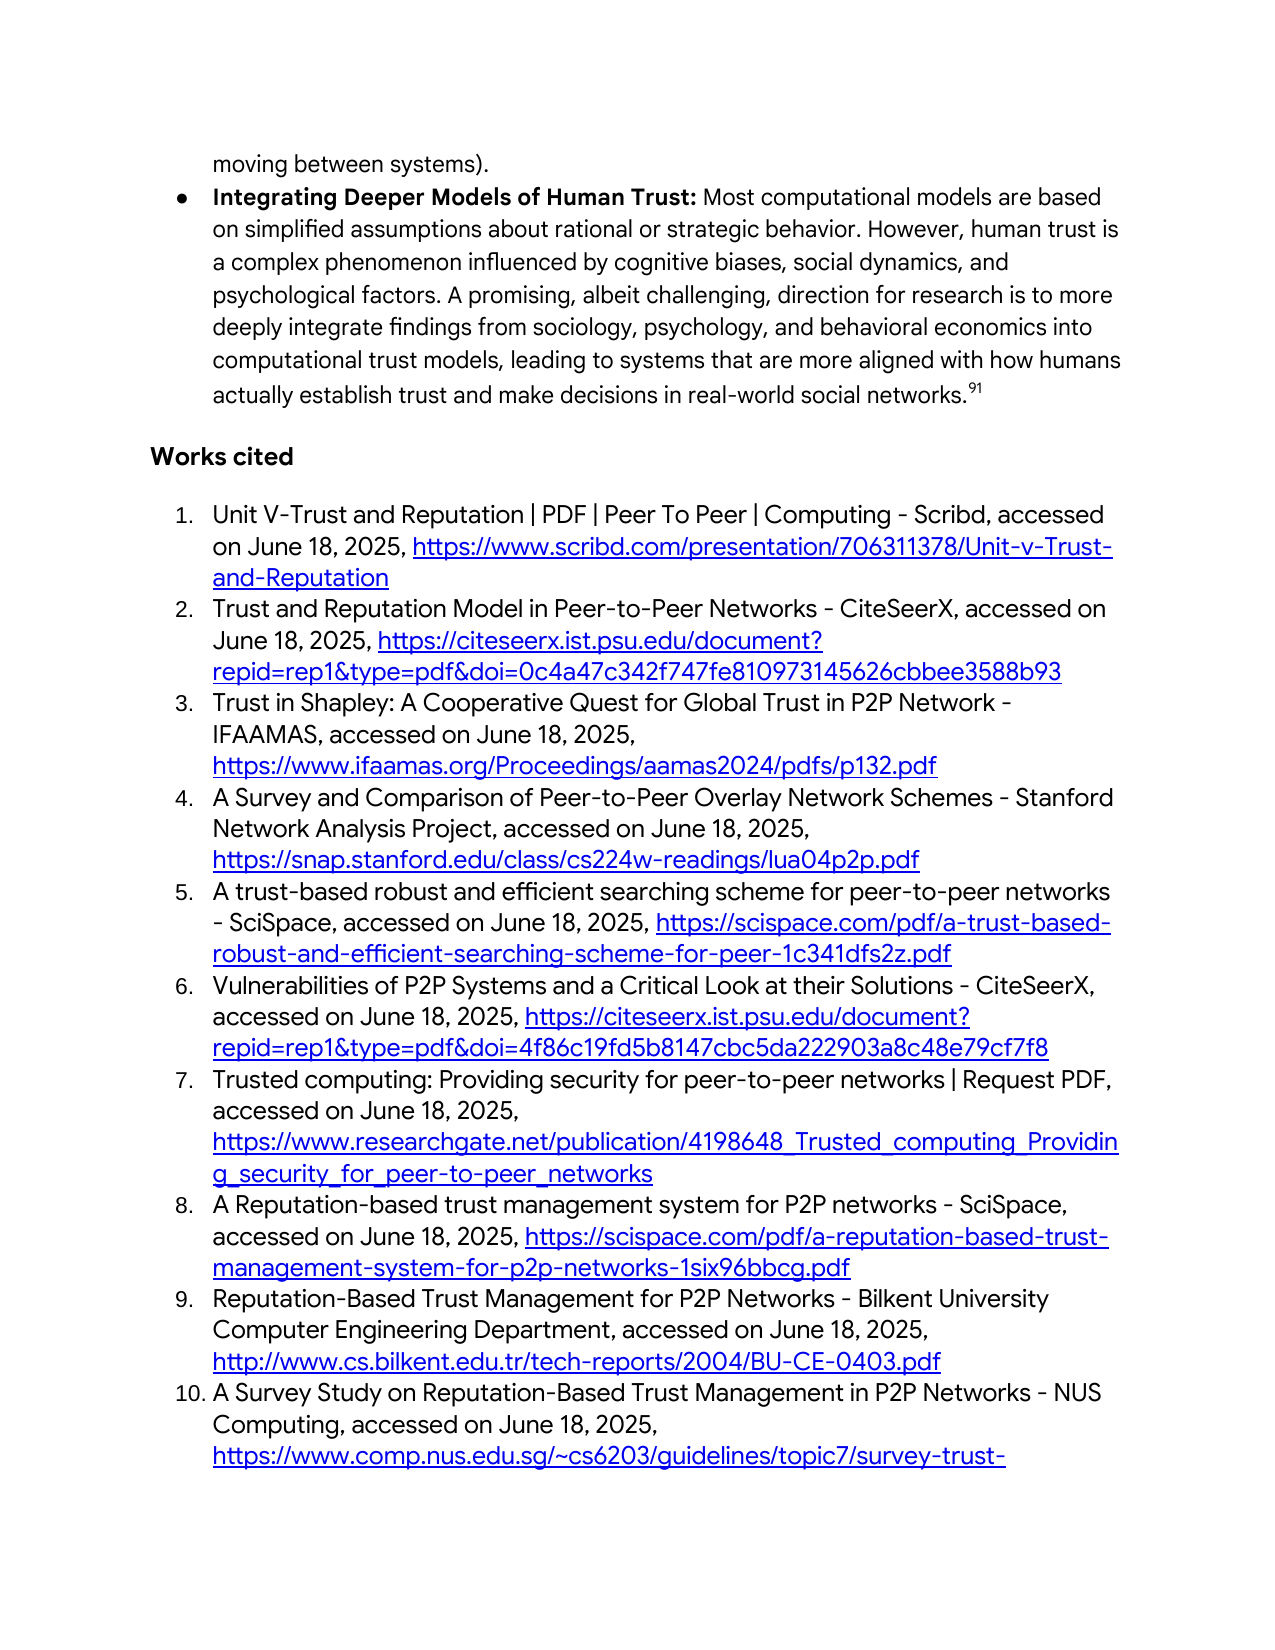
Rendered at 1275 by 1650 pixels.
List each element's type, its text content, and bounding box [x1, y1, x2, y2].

list Unit V-Trust and Reputation | PDF | Peer To Peer | Computing - Scribd, accessed on June 18, 2025, https://www.scribd.com/presentation/706311378/Unit-v-Trust-and-Reputation [175, 499, 1125, 594]
subtitle Works cited [150, 442, 1125, 473]
list Trust in Shapley: A Cooperative Quest for Global Trust in P2P Network - IFAAMAS, accessed on June 18, 2025, https://www.ifaamas.org/Proceedings/aamas2024/pdfs/p132.pdf [175, 688, 1125, 782]
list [175, 1377, 1125, 1472]
list A Survey and Comparison of Peer-to-Peer Overlay Network Schemes - Stanford Network Analysis Project, accessed on June 18, 2025, https://snap.stanford.edu/class/cs224w-readings/lua04p2p.pdf [175, 782, 1125, 876]
list Trusted computing: Providing security for peer-to-peer networks | Request PDF, accessed on June 18, 2025, https://www.researchgate.net/publication/4198648_Trusted_computing_Providing_security_for_peer-to-peer_networks [175, 1064, 1125, 1189]
list A trust-based robust and efficient searching scheme for peer-to-peer networks - SciSpace, accessed on June 18, 2025, https://scispace.com/pdf/a-trust-based-robust-and-efficient-searching-scheme-for-peer-1c341dfs2z.pdf [175, 876, 1125, 970]
list Trust and Reputation Model in Peer-to-Peer Networks - CiteSeerX, accessed on June 18, 2025, https://citeseerx.ist.psu.edu/document?repid=rep1&type=pdf&doi=0c4a47c342f747fe810973145626cbbee3588b93 [175, 594, 1125, 688]
list Reputation-Based Trust Management for P2P Networks - Bilkent University Computer Engineering Department, accessed on June 18, 2025, http://www.cs.bilkent.edu.tr/tech-reports/2004/BU-CE-0403.pdf [175, 1283, 1125, 1377]
list Vulnerabilities of P2P Systems and a Critical Look at their Solutions - CiteSeerX, accessed on June 18, 2025, https://citeseerx.ist.psu.edu/document?repid=rep1&type=pdf&doi=4f86c19fd5b8147cbc5da222903a8c48e79cf7f8 [175, 970, 1125, 1064]
list A Reputation-based trust management system for P2P networks - SciSpace, accessed on June 18, 2025, https://scispace.com/pdf/a-reputation-based-trust-management-system-for-p2p-networks-1six96bbcg.pdf [175, 1189, 1125, 1283]
list Integrating Deeper Models of Human Trust: Most computational models are based on simplified assumptions about rational or strategic behavior. However, human trust is a complex phenomenon influenced by cognitive biases, social dynamics, and psychological factors. A promising, albeit challenging, direction for research is to more deeply integrate findings from sociology, psychology, and behavioral economics into computational trust models, leading to systems that are more aligned with how humans actually establish trust and make decisions in real-world social networks.91 [175, 183, 1125, 411]
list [175, 150, 1125, 179]
